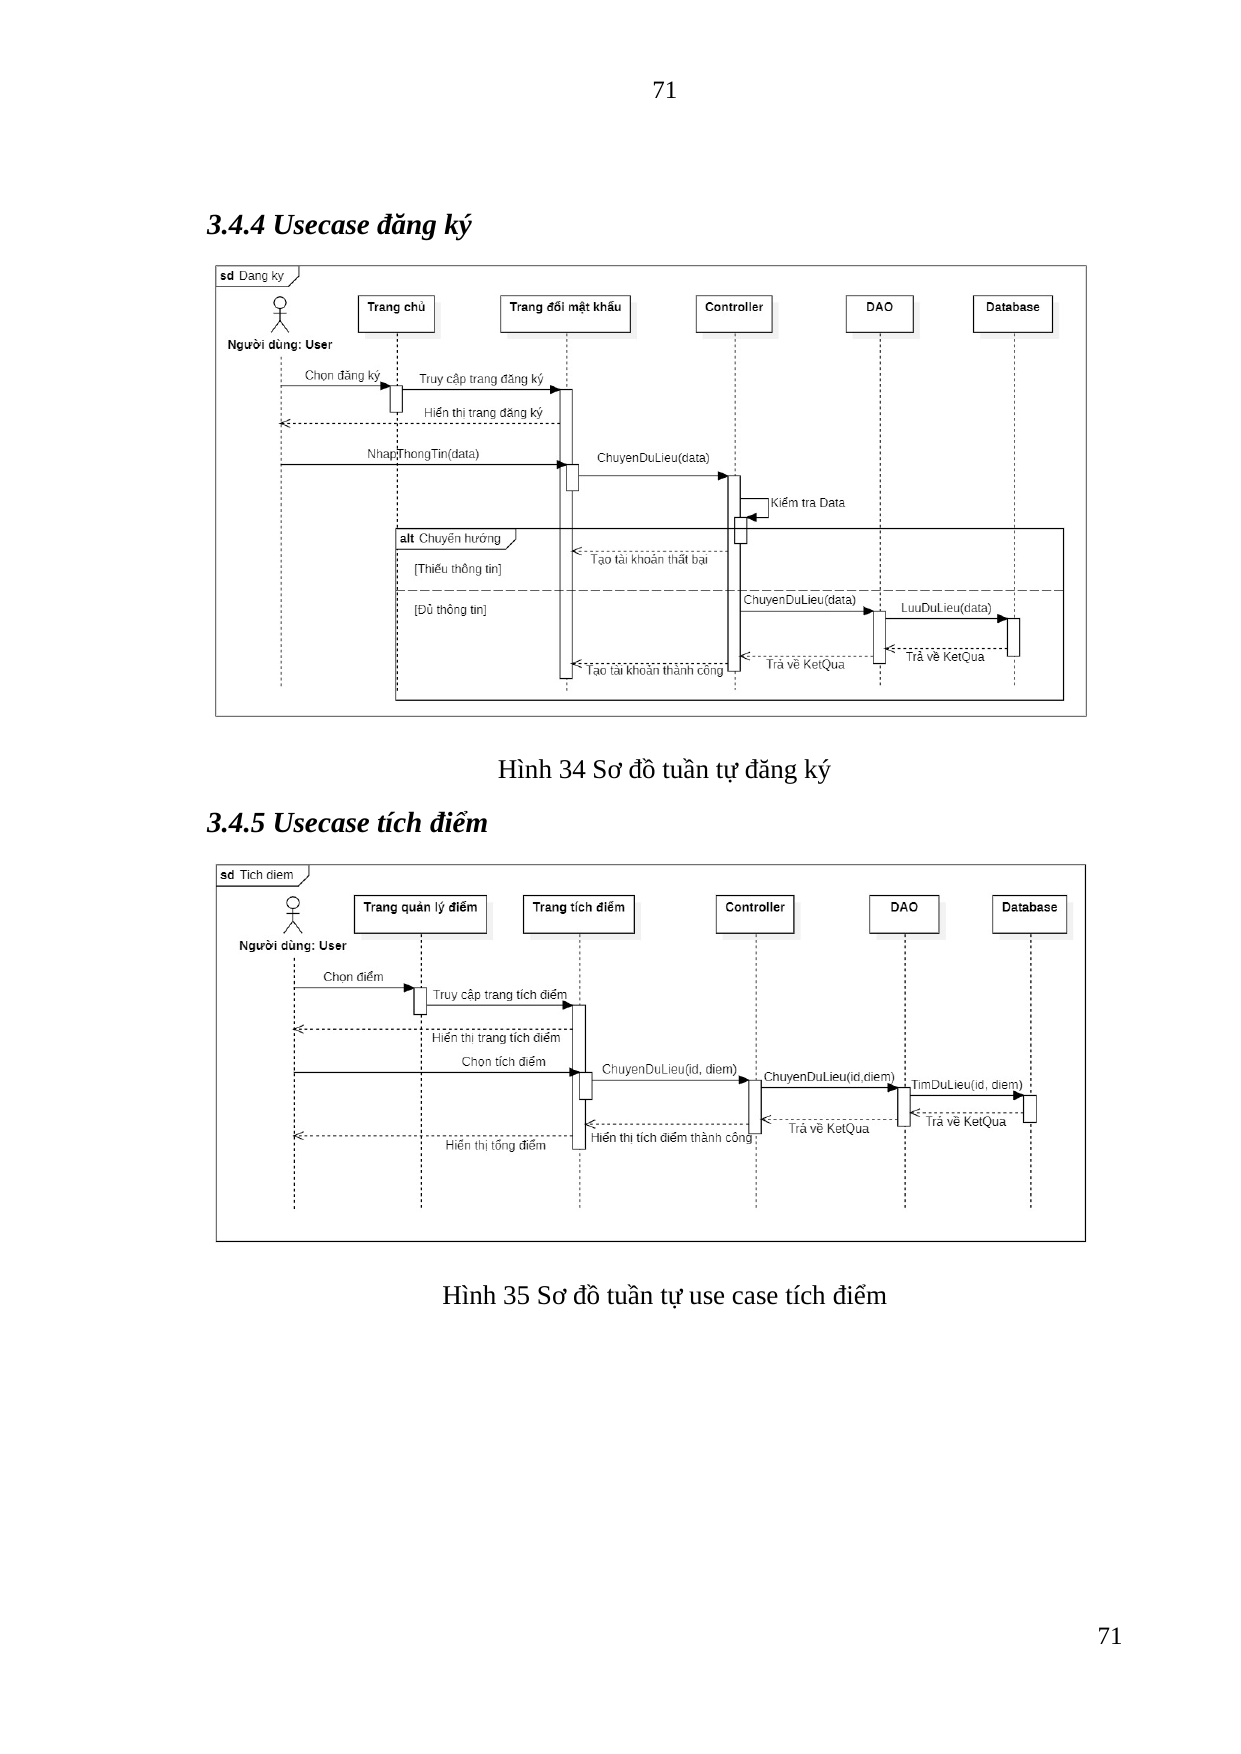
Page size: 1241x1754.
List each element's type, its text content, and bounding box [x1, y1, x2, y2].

picture [206, 257, 1123, 753]
picture [206, 855, 1123, 1279]
text 3.4.5 Usecase tích điểm [207, 805, 1132, 838]
text Hình 35 Sơ đồ tuần tự use case tích điểm [207, 1279, 1122, 1310]
text Hình 34 Sơ đồ tuần tự đăng ký [207, 753, 1122, 784]
text 3.4.4 Usecase đăng ký [207, 207, 1132, 240]
